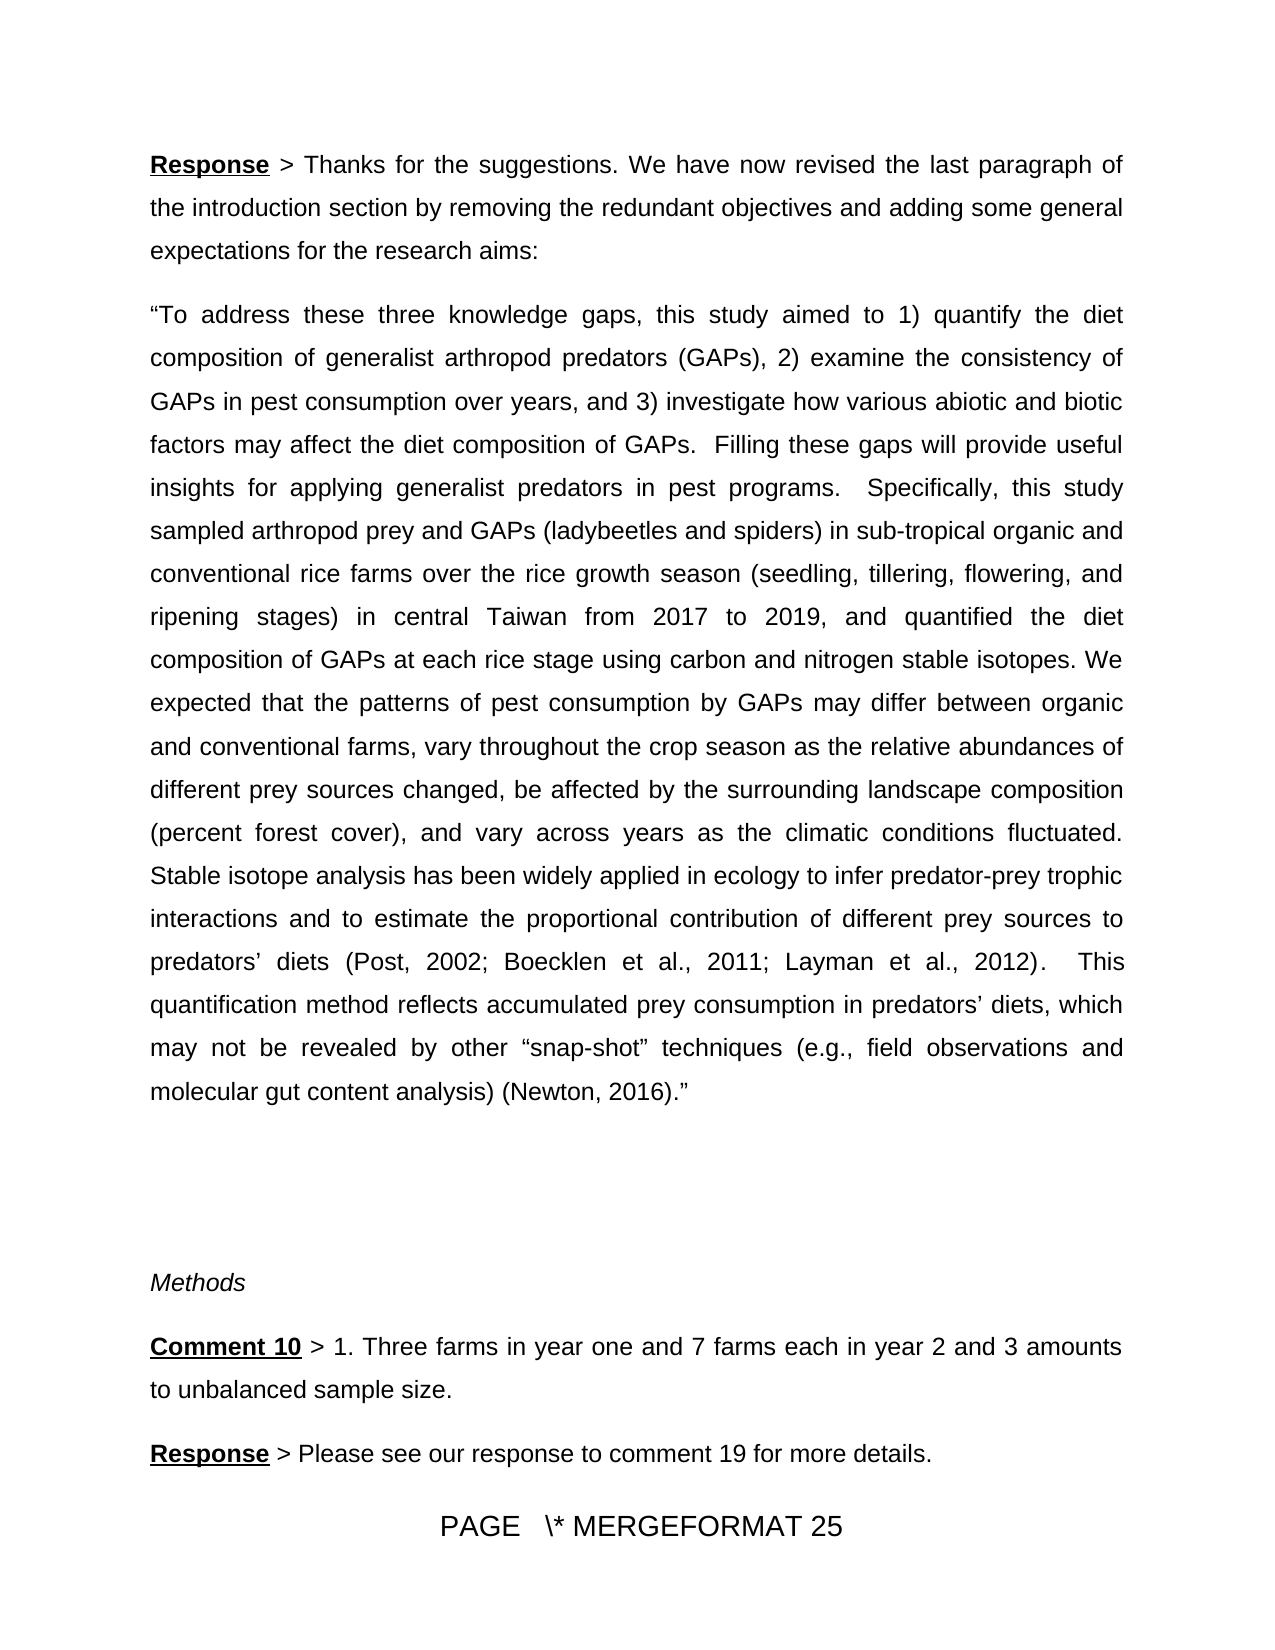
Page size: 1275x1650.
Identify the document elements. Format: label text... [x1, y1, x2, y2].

text Comment 10 > 1. Three farms in year one and 7 farms each in year 2 and 3 amounts to unbalanced sample size. [150, 1332, 1125, 1404]
text Response > Thanks for the suggestions. We have now revised the last paragraph of the introduction section by removing the redundant objectives and adding some general expectations for the research aims: [150, 150, 1125, 265]
text “To address these three knowledge gaps, this study aimed to 1) quantify the diet composition of generalist arthropod predators (GAPs), 2) examine the consistency of GAPs in pest consumption over years, and 3) investigate how various abiotic and biotic factors may affect the diet composition of GAPs. Filling these gaps will provide useful insights for applying generalist predators in pest programs. Specifically, this study sampled arthropod prey and GAPs (ladybeetles and spiders) in sub-tropical organic and conventional rice farms over the rice growth season (seedling, tillering, flowering, and ripening stages) in central Taiwan from 2017 to 2019, and quantified the diet composition of GAPs at each rice stage using carbon and nitrogen stable isotopes. We expected that the patterns of pest consumption by GAPs may differ between organic and conventional farms, vary throughout the crop season as the relative abundances of different prey sources changed, be affected by the surrounding landscape composition (percent forest cover), and vary across years as the climatic conditions fluctuated. Stable isotope analysis has been widely applied in ecology to infer predator-prey trophic interactions and to estimate the proportional contribution of different prey sources to predators’ diets (Post, 2002; Boecklen et al., 2011; Layman et al., 2012). This quantification method reflects accumulated prey consumption in predators’ diets, which may not be revealed by other “snap-shot” techniques (e.g., field observations and molecular gut content analysis) (Newton, 2016).” [150, 300, 1125, 1105]
text Response > Please see our response to comment 19 for more details. [150, 1439, 1125, 1468]
text Methods [150, 1268, 1125, 1297]
